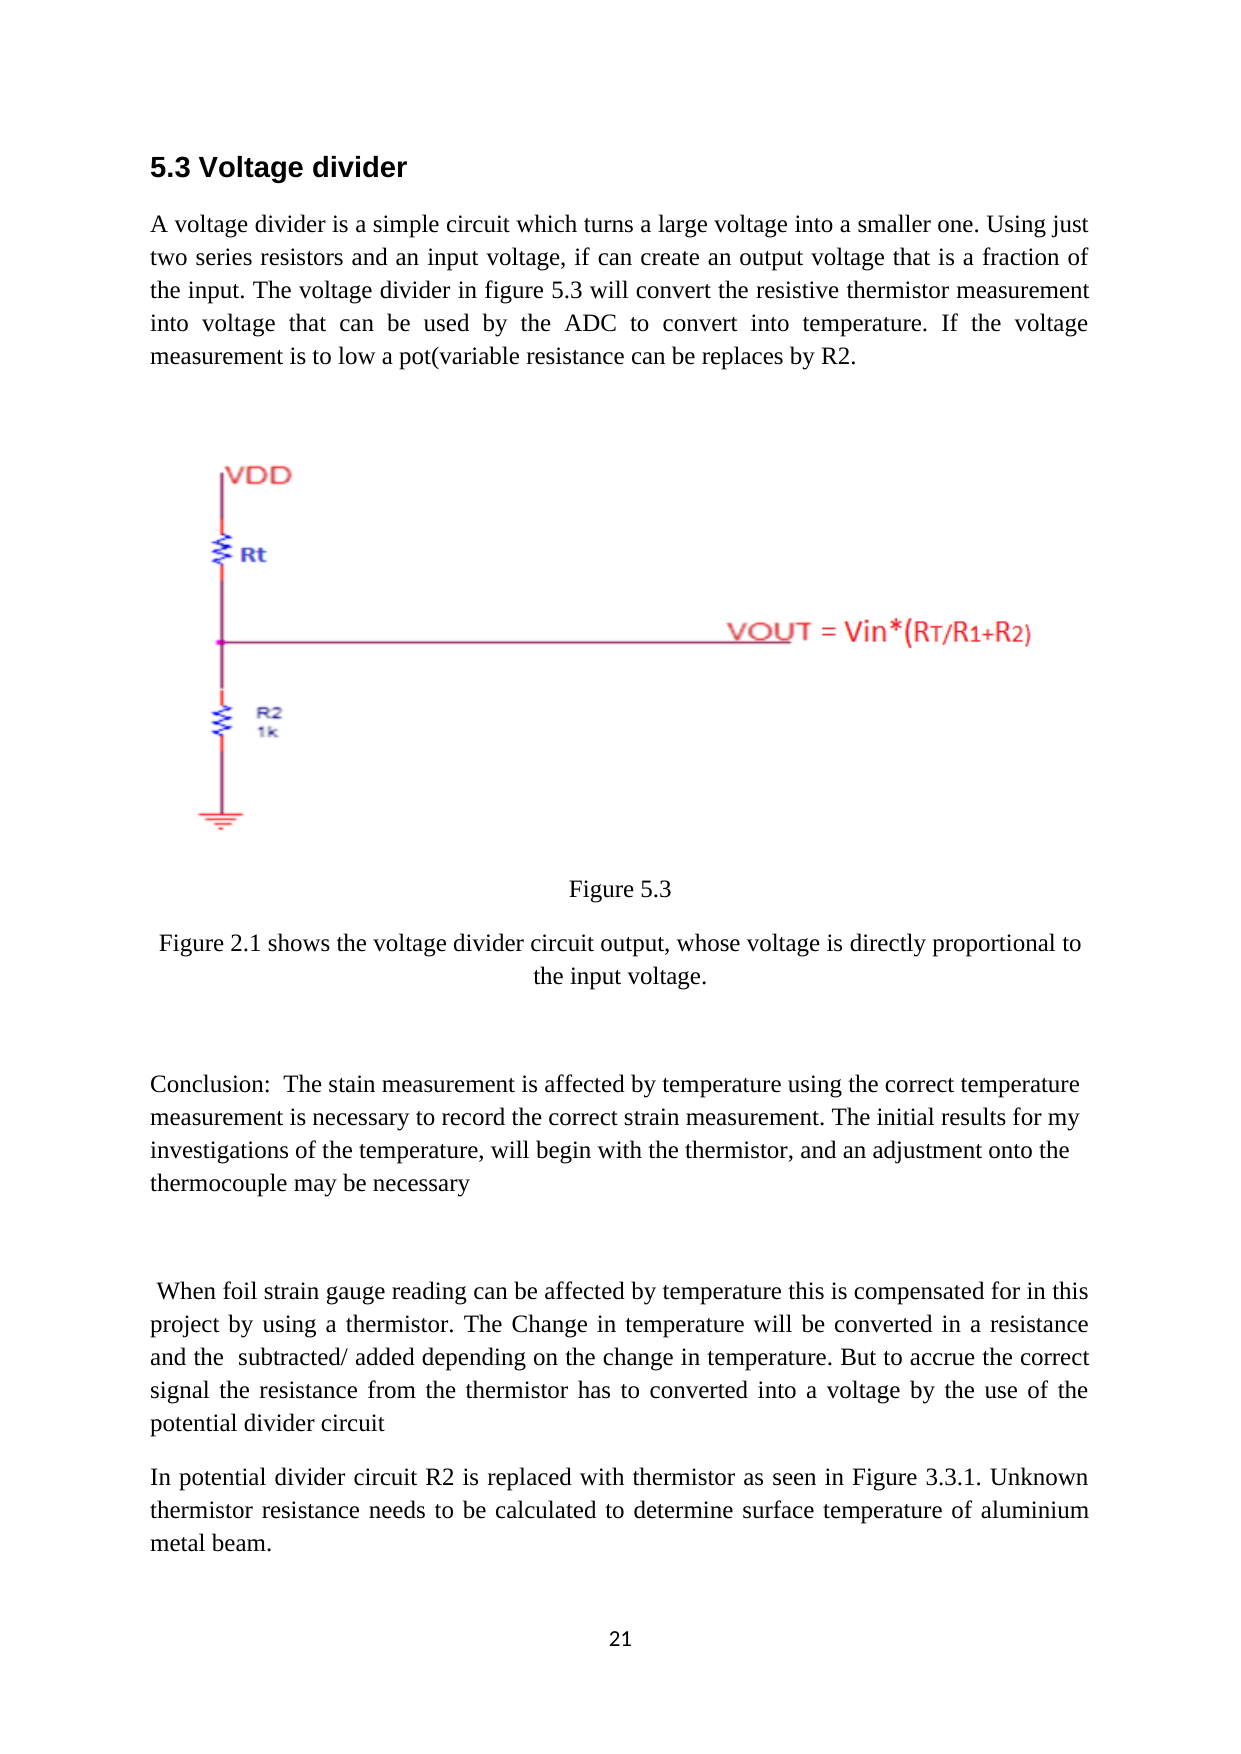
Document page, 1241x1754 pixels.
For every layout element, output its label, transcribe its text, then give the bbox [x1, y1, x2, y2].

text Figure 5.3 [150, 874, 1090, 903]
text Figure 2.1 shows the voltage divider circuit output, whose voltage is directly proportional to the input voltage. [150, 928, 1090, 990]
text 5.3 Voltage divider [150, 150, 1090, 183]
text Conclusion: The stain measurement is affected by temperature using the correct temperature measurement is necessary to record the correct strain measurement. The initial results for my investigations of the temperature, will begin with the thermistor, and an adjustment onto the thermocouple may be necessary [150, 1069, 1090, 1197]
text When foil strain gauge reading can be affected by temperature this is compensated for in this project by using a thermistor. The Change in temperature will be converted in a resistance and the subtracted/ added depending on the change in temperature. But to accrue the correct signal the resistance from the thermistor has to converted into a voltage by the use of the potential divider circuit [150, 1276, 1090, 1437]
text In potential divider circuit R2 is replaced with thermistor as seen in Figure 3.3.1. Unknown thermistor resistance needs to be calculated to determine surface temperature of aluminium metal beam. [150, 1462, 1090, 1557]
picture [186, 448, 1054, 850]
text A voltage divider is a simple circuit which turns a large voltage into a smaller one. Using just two series resistors and an input voltage, if can create an output voltage that is a fraction of the input. The voltage divider in figure 5.3 will convert the resistive thermistor measurement into voltage that can be used by the ADC to convert into temperature. If the voltage measurement is to low a pot(variable resistance can be replaces by R2. [150, 209, 1090, 370]
